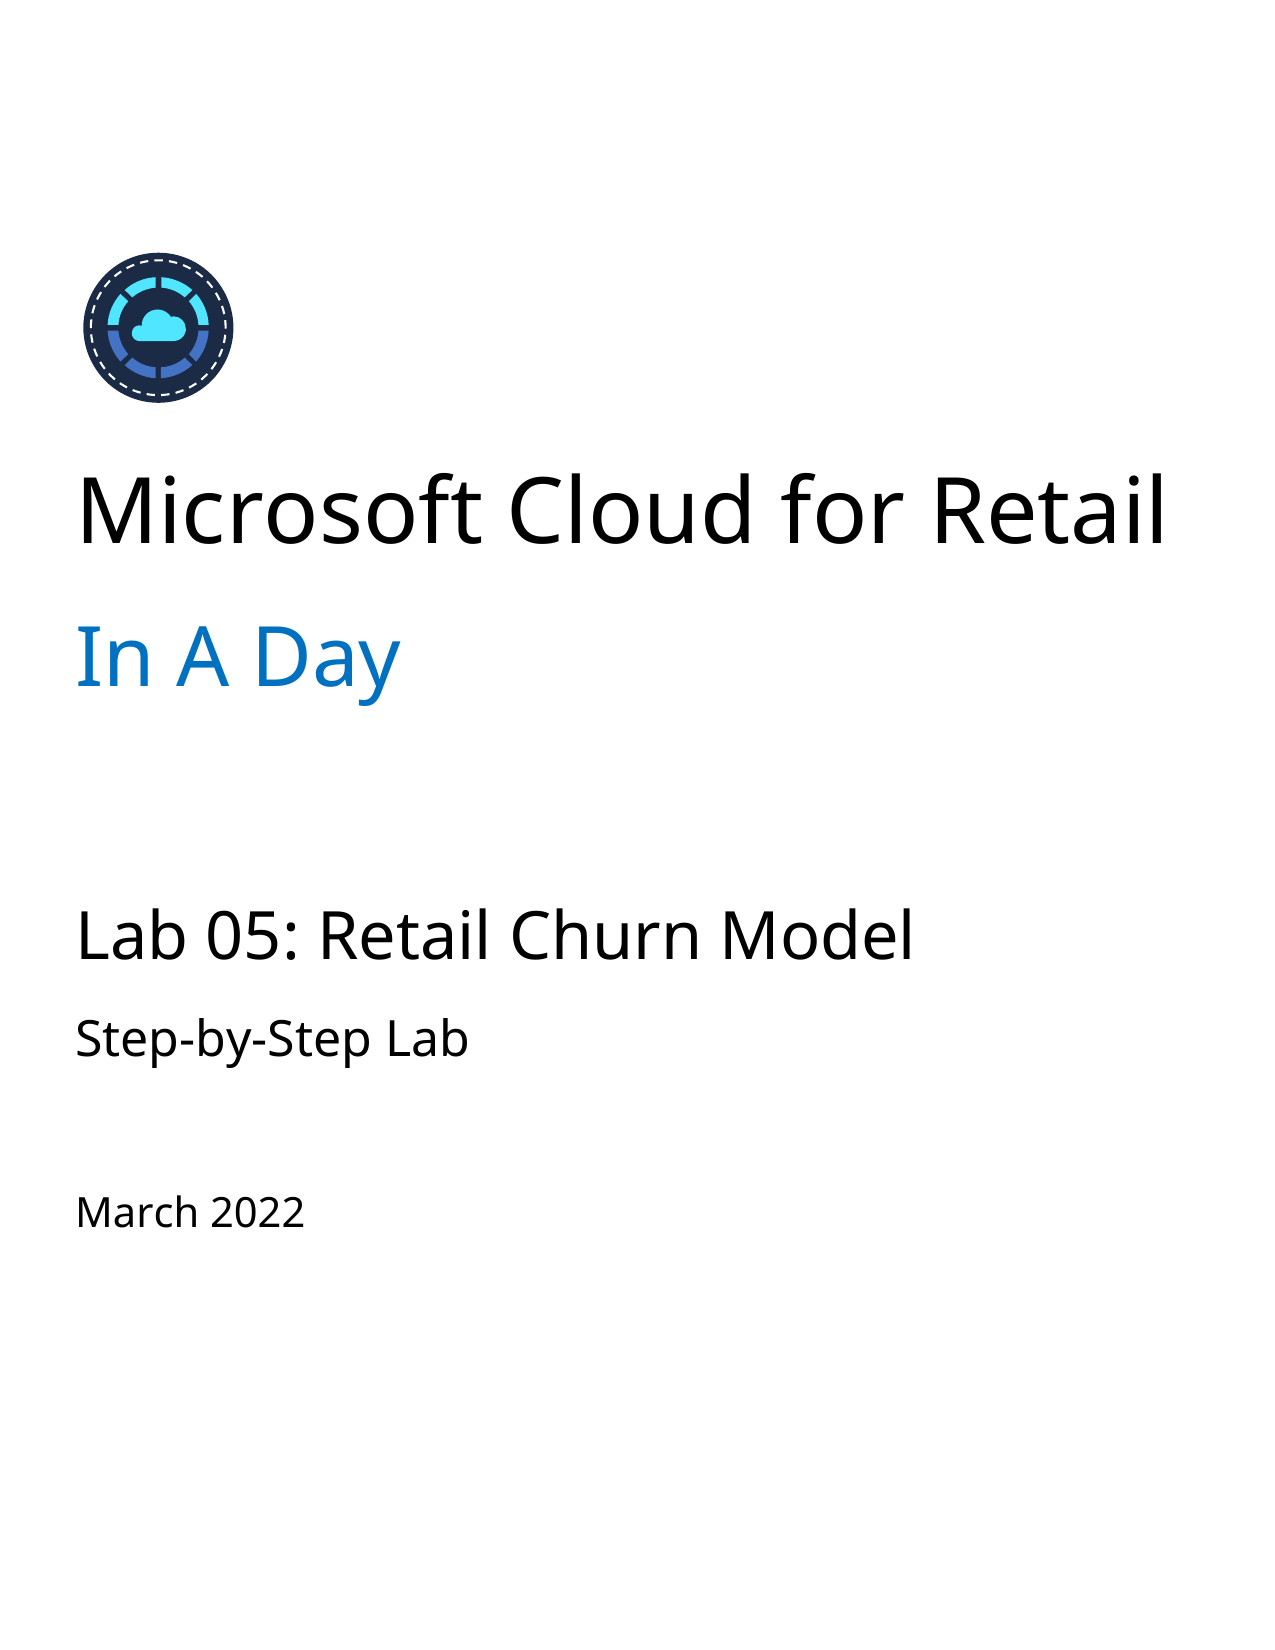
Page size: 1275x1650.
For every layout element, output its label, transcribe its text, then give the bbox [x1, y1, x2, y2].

text Step-by-Step Lab [75, 1003, 1200, 1071]
text March 2022 [75, 1183, 1200, 1240]
text Microsoft Cloud for Retail [75, 446, 1200, 571]
title Lab 05: Retail Churn Model [75, 888, 1200, 979]
text In A Day [75, 597, 1200, 711]
